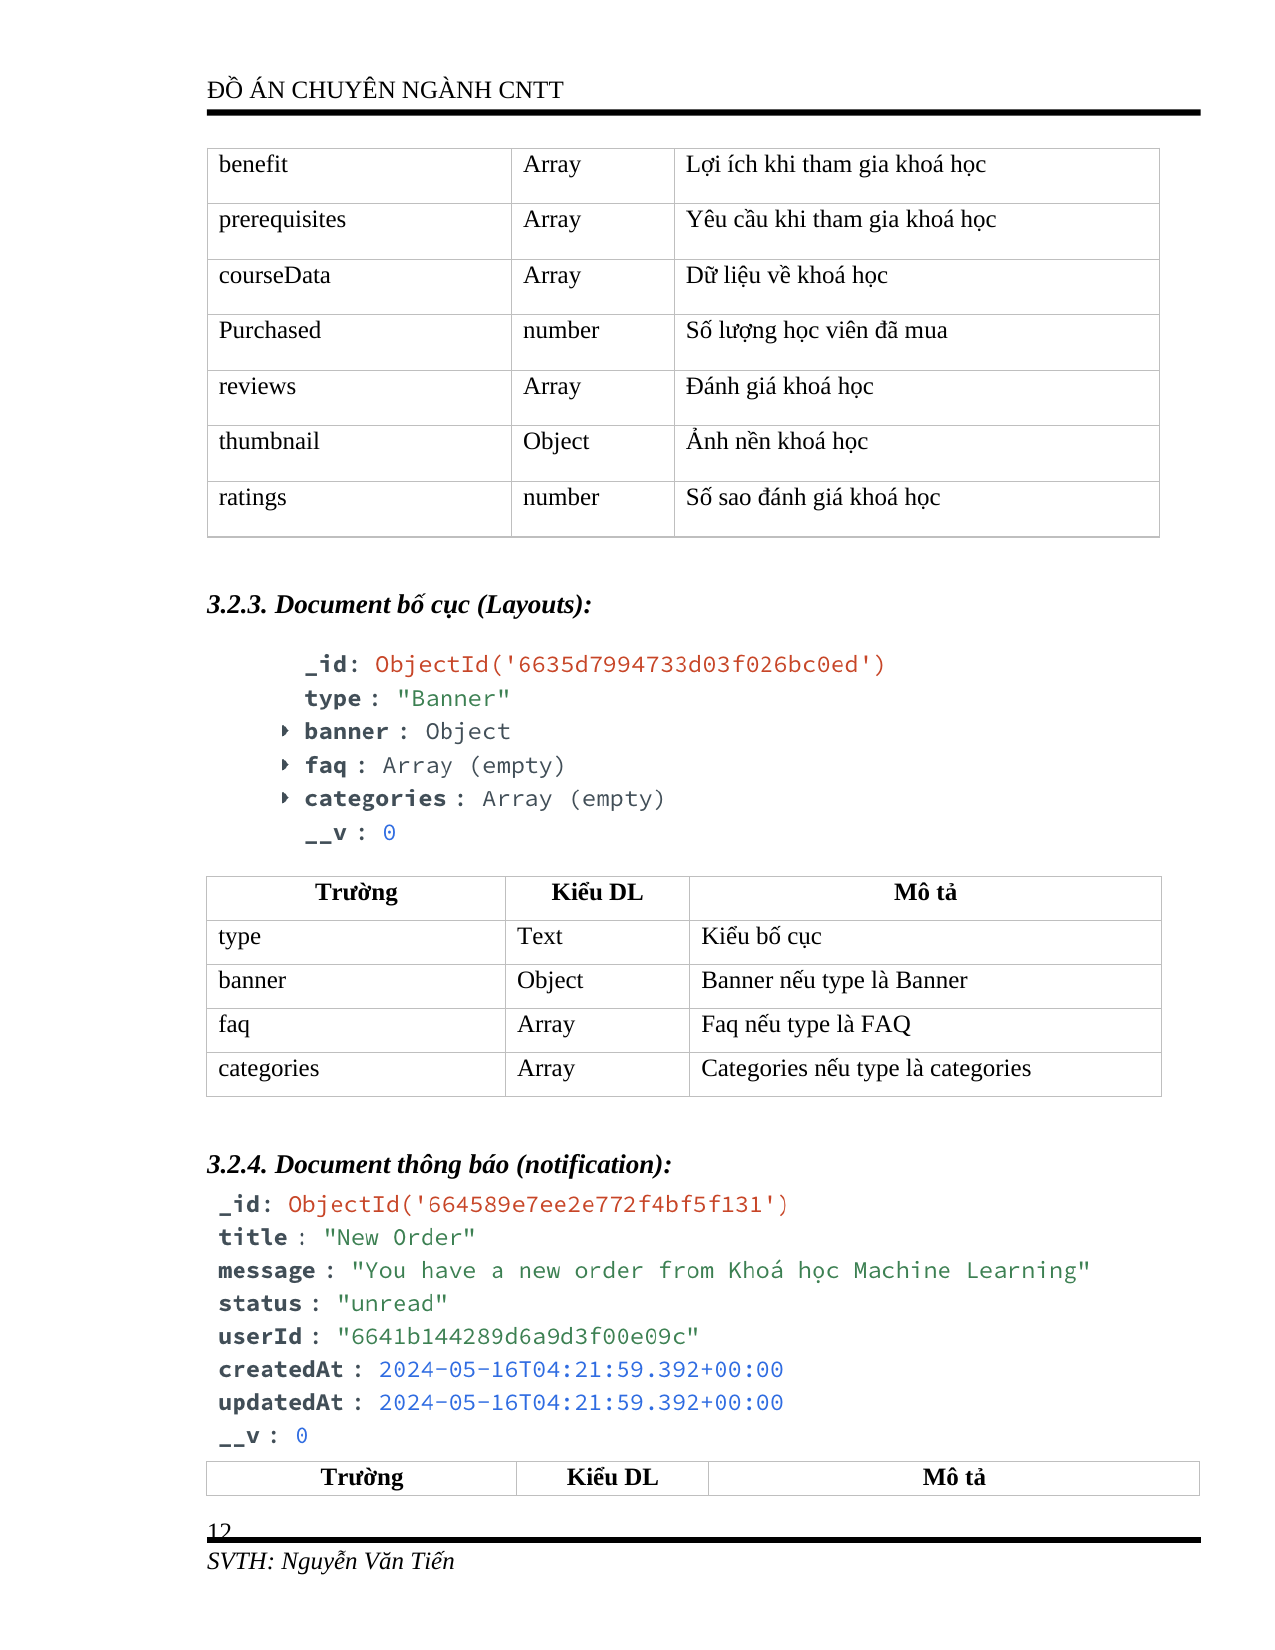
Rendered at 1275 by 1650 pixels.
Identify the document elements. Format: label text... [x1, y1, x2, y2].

picture [207, 1183, 1106, 1461]
table_cell benefit [208, 149, 511, 203]
subtitle Document bố cục (Layouts): [207, 588, 1157, 619]
table_cell Purchased [208, 315, 511, 370]
table_cell Array [512, 204, 674, 259]
table_header Mô tả [709, 1462, 1199, 1495]
table_cell Lợi ích khi tham gia khoá học [675, 149, 1159, 203]
table_cell Array [512, 260, 674, 314]
table_cell Yêu cầu khi tham gia khoá học [675, 204, 1159, 259]
table_cell Text [506, 921, 689, 964]
table_cell Array [512, 371, 674, 425]
table_header Mô tả [690, 877, 1161, 920]
table_cell prerequisites [208, 204, 511, 259]
table_cell Array [506, 1053, 689, 1096]
table_cell Array [512, 149, 674, 203]
table_header Trường [207, 877, 505, 920]
table_cell Dữ liệu về khoá học [675, 260, 1159, 314]
table_header Trường [207, 1462, 516, 1495]
table_cell Số lượng học viên đã mua [675, 315, 1159, 370]
table_cell ratings [208, 482, 511, 536]
table_cell faq [207, 1009, 505, 1052]
table_cell Object [506, 965, 689, 1008]
table_cell type [207, 921, 505, 964]
table_header Kiểu DL [517, 1462, 708, 1495]
table_header Kiểu DL [506, 877, 689, 920]
table_cell Faq nếu type là FAQ [690, 1009, 1161, 1052]
table_cell banner [207, 965, 505, 1008]
table_cell thumbnail [208, 426, 511, 481]
picture [207, 623, 1080, 876]
table_cell Số sao đánh giá khoá học [675, 482, 1159, 536]
table_cell Kiểu bố cục [690, 921, 1161, 964]
table_cell Categories nếu type là categories [690, 1053, 1161, 1096]
table_cell number [512, 315, 674, 370]
subtitle Document thông báo (notification): [207, 1148, 1157, 1179]
table_cell number [512, 482, 674, 536]
table_cell courseData [208, 260, 511, 314]
table_cell Array [506, 1009, 689, 1052]
table_cell Object [512, 426, 674, 481]
table_cell reviews [208, 371, 511, 425]
table_cell categories [207, 1053, 505, 1096]
table_cell Đánh giá khoá học [675, 371, 1159, 425]
table_cell Banner nếu type là Banner [690, 965, 1161, 1008]
table_cell Ảnh nền khoá học [675, 426, 1159, 481]
